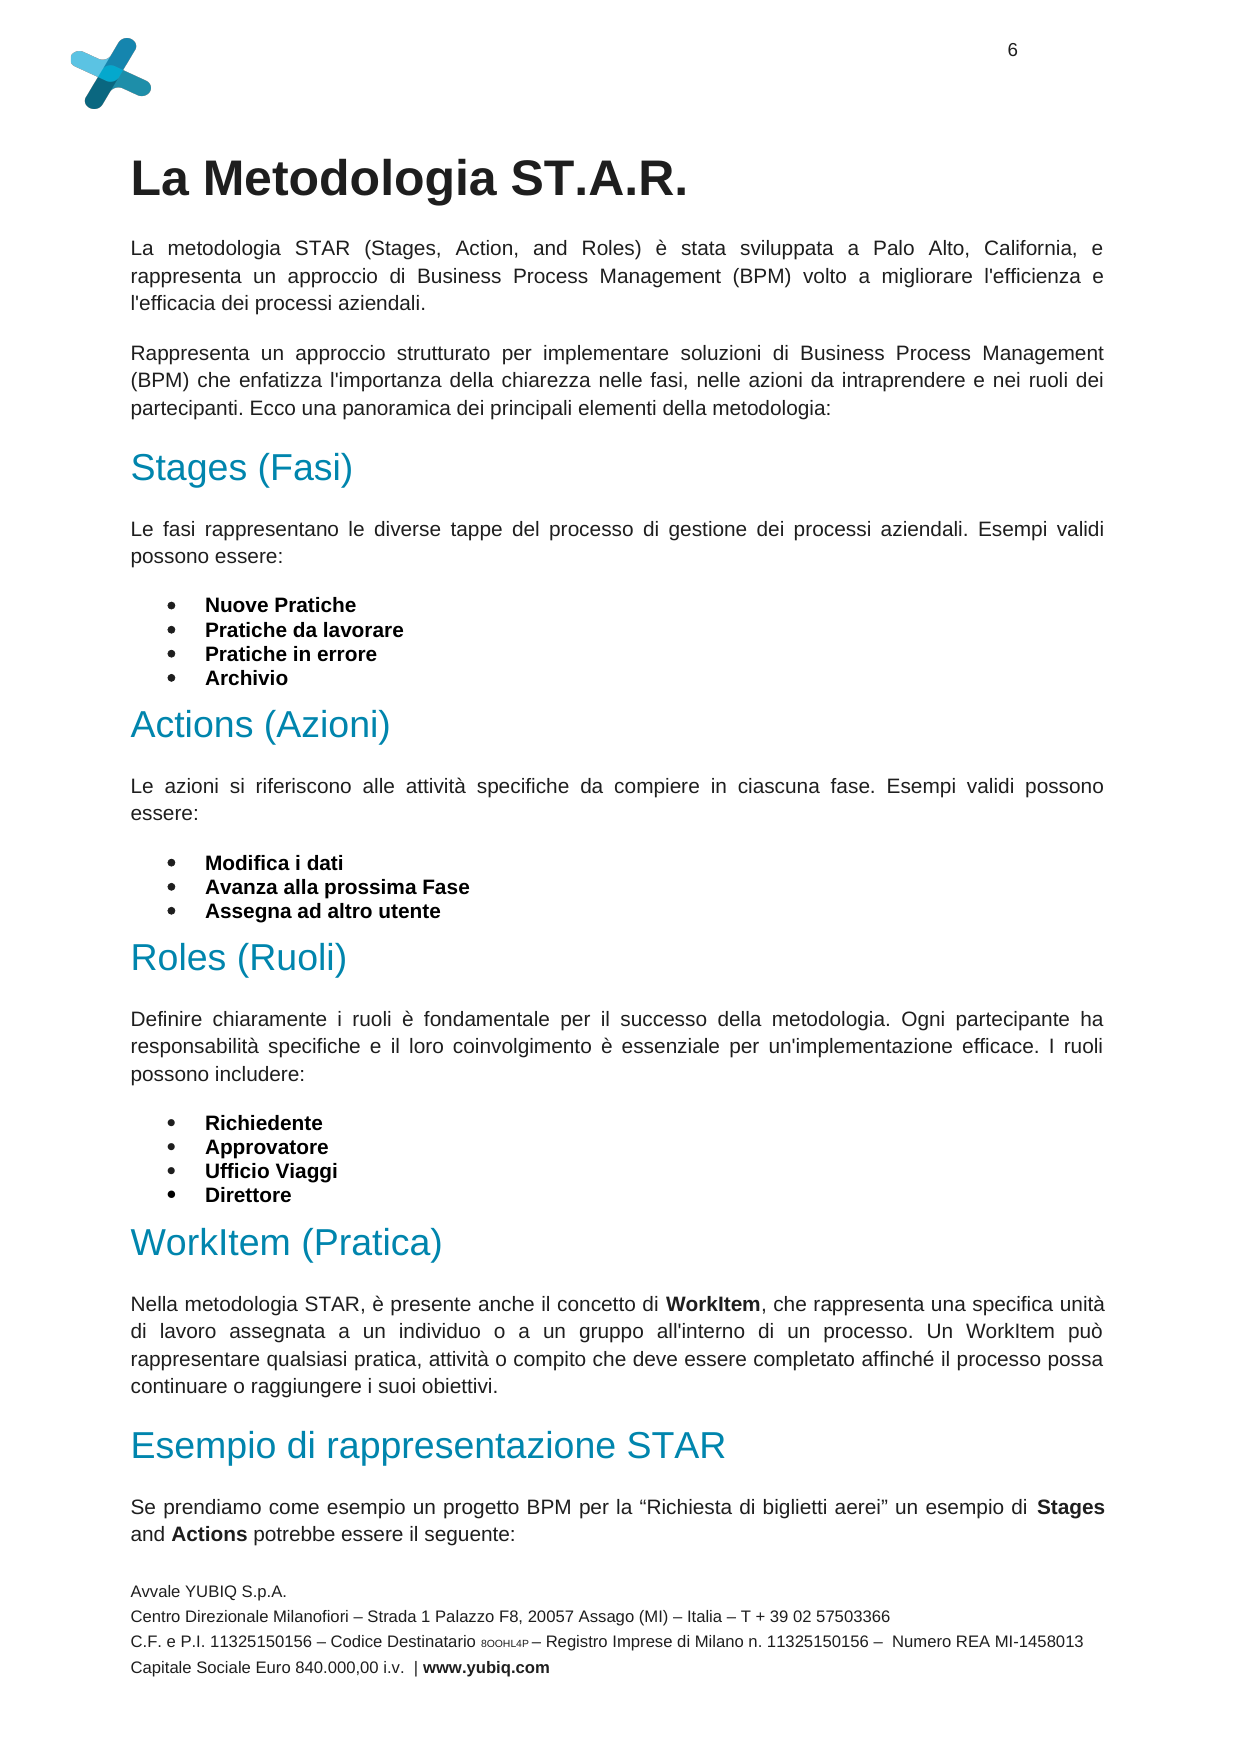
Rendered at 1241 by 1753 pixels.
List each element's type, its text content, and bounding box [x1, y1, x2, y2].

text Definire chiaramente i ruoli è fondamentale per il successo della metodologia. Ogni partecipante ha responsabilità specifiche e il loro coinvolgimento è essenziale per un'implementazione efficace. I ruoli possono includere: [130, 1007, 1105, 1086]
text La metodologia STAR (Stages, Action, and Roles) è stata sviluppata a Palo Alto, California, e rappresenta un approccio di Business Process Management (BPM) volto a migliorare l'efficienza e l'efficacia dei processi aziendali. [130, 236, 1105, 315]
subtitle La Metodologia ST.A.R. [130, 148, 1105, 206]
list Richiedente [168, 1111, 1105, 1135]
list Ufficio Viaggi [168, 1159, 1105, 1183]
list Archivio [168, 666, 1105, 689]
text Le azioni si riferiscono alle attività specifiche da compiere in ciascuna fase. Esempi validi possono essere: [130, 773, 1105, 825]
subtitle WorkItem (Pratica) [130, 1220, 1077, 1263]
subtitle Esempio di rappresentazione STAR [130, 1423, 1077, 1466]
list Modifica i dati [168, 850, 1105, 874]
list Assegna ad altro utente [168, 898, 1105, 923]
list Pratiche in errore [168, 641, 1105, 666]
text Le fasi rappresentano le diverse tappe del processo di gestione dei processi aziendali. Esempi validi possono essere: [130, 516, 1105, 568]
list Pratiche da lavorare [168, 617, 1105, 641]
list Direttore [168, 1183, 1105, 1207]
subtitle Stages (Fasi) [130, 445, 1077, 488]
list Approvatore [168, 1135, 1105, 1159]
list Avanza alla prossima Fase [168, 874, 1105, 898]
subtitle Actions (Azioni) [130, 702, 1077, 745]
text Se prendiamo come esempio un progetto BPM per la “Richiesta di biglietti aerei” un esempio di Stages and Actions potrebbe essere il seguente: [130, 1495, 1105, 1546]
subtitle Roles (Ruoli) [130, 935, 1077, 978]
list Nuove Pratiche [168, 593, 1105, 617]
text Rappresenta un approccio strutturato per implementare soluzioni di Business Process Management (BPM) che enfatizza l'importanza della chiarezza nelle fasi, nelle azioni da intraprendere e nei ruoli dei partecipanti. Ecco una panoramica dei principali elementi della metodologia: [130, 341, 1105, 419]
text Nella metodologia STAR, è presente anche il concetto di WorkItem, che rappresenta una specifica unità di lavoro assegnata a un individuo o a un gruppo all'interno di un processo. Un WorkItem può rappresentare qualsiasi pratica, attività o compito che deve essere completato affinché il processo possa continuare o raggiungere i suoi obiettivi. [130, 1291, 1105, 1398]
picture [70, 38, 151, 109]
